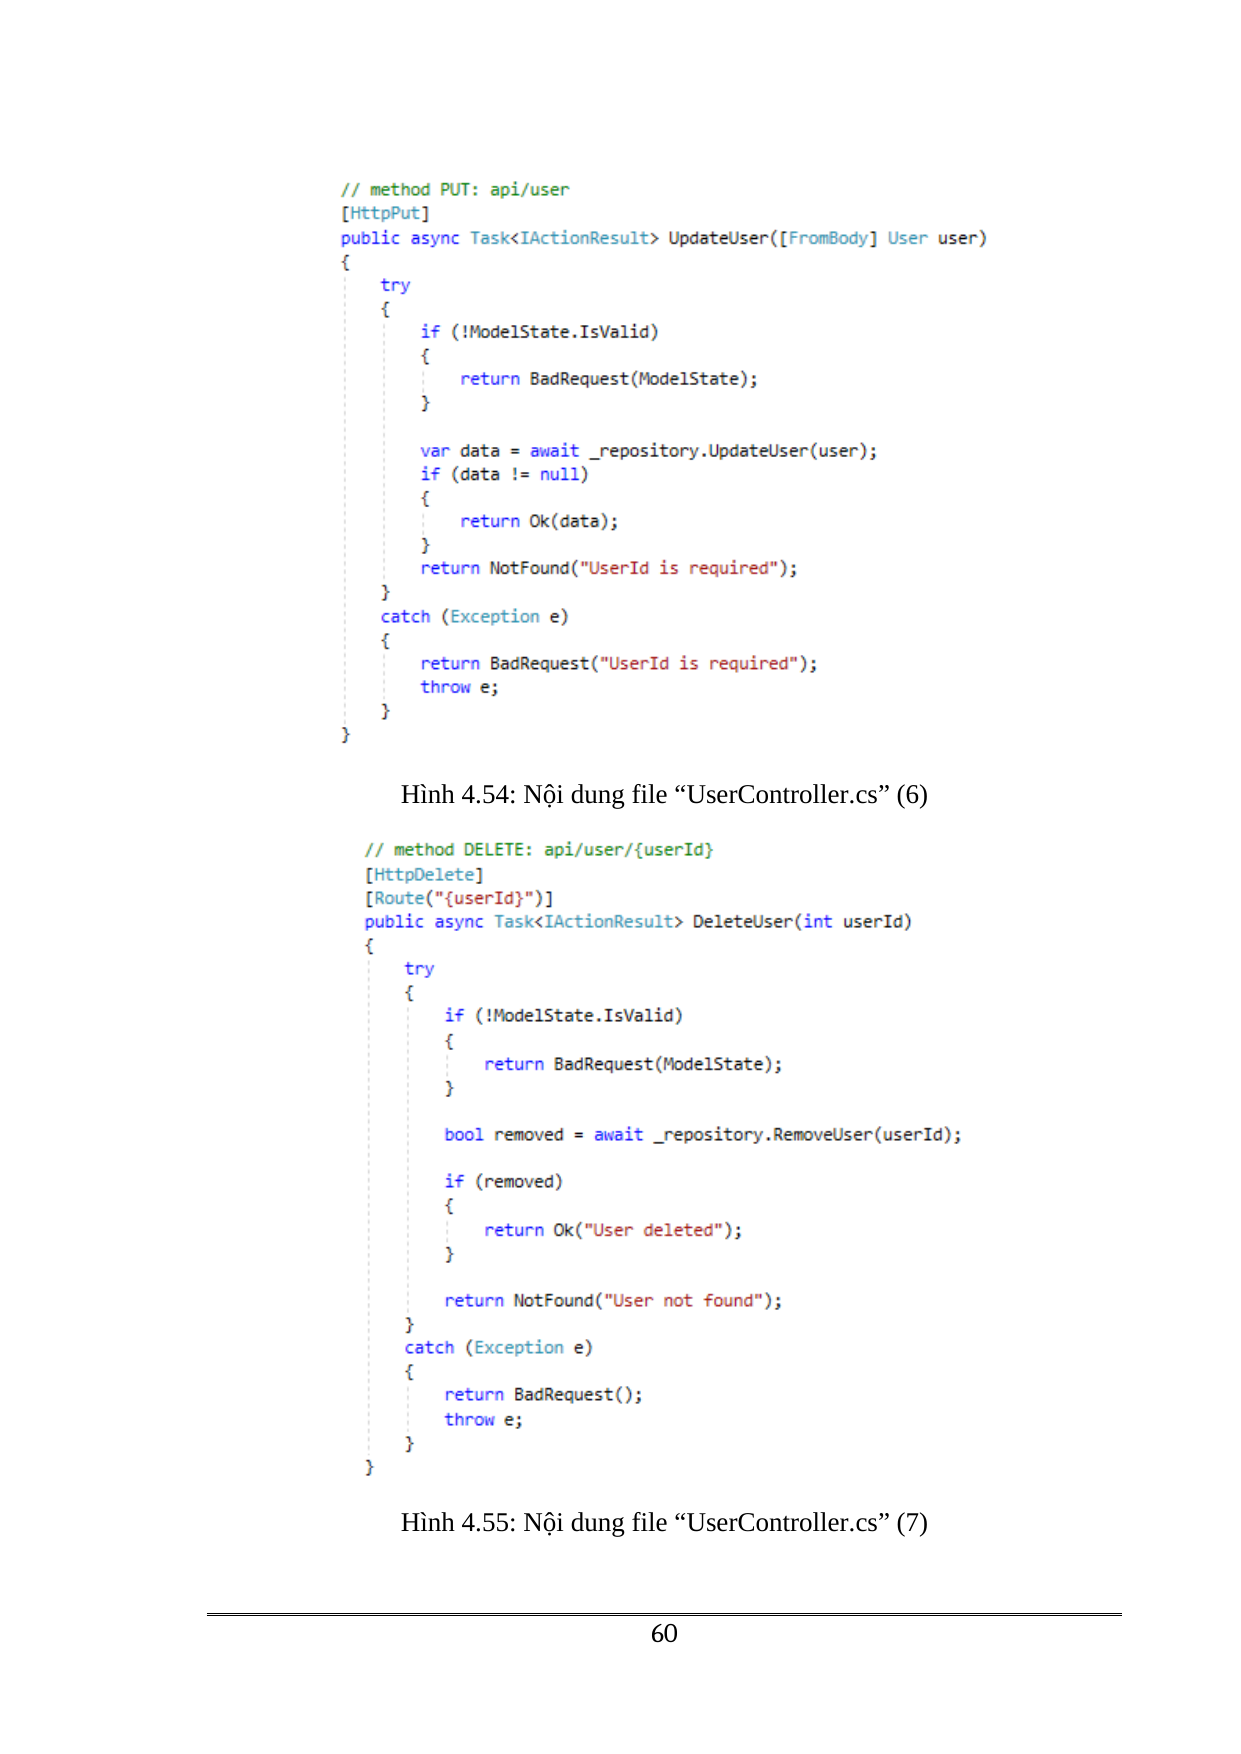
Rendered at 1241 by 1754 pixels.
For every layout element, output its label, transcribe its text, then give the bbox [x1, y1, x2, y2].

picture [362, 837, 967, 1479]
picture [335, 177, 994, 751]
